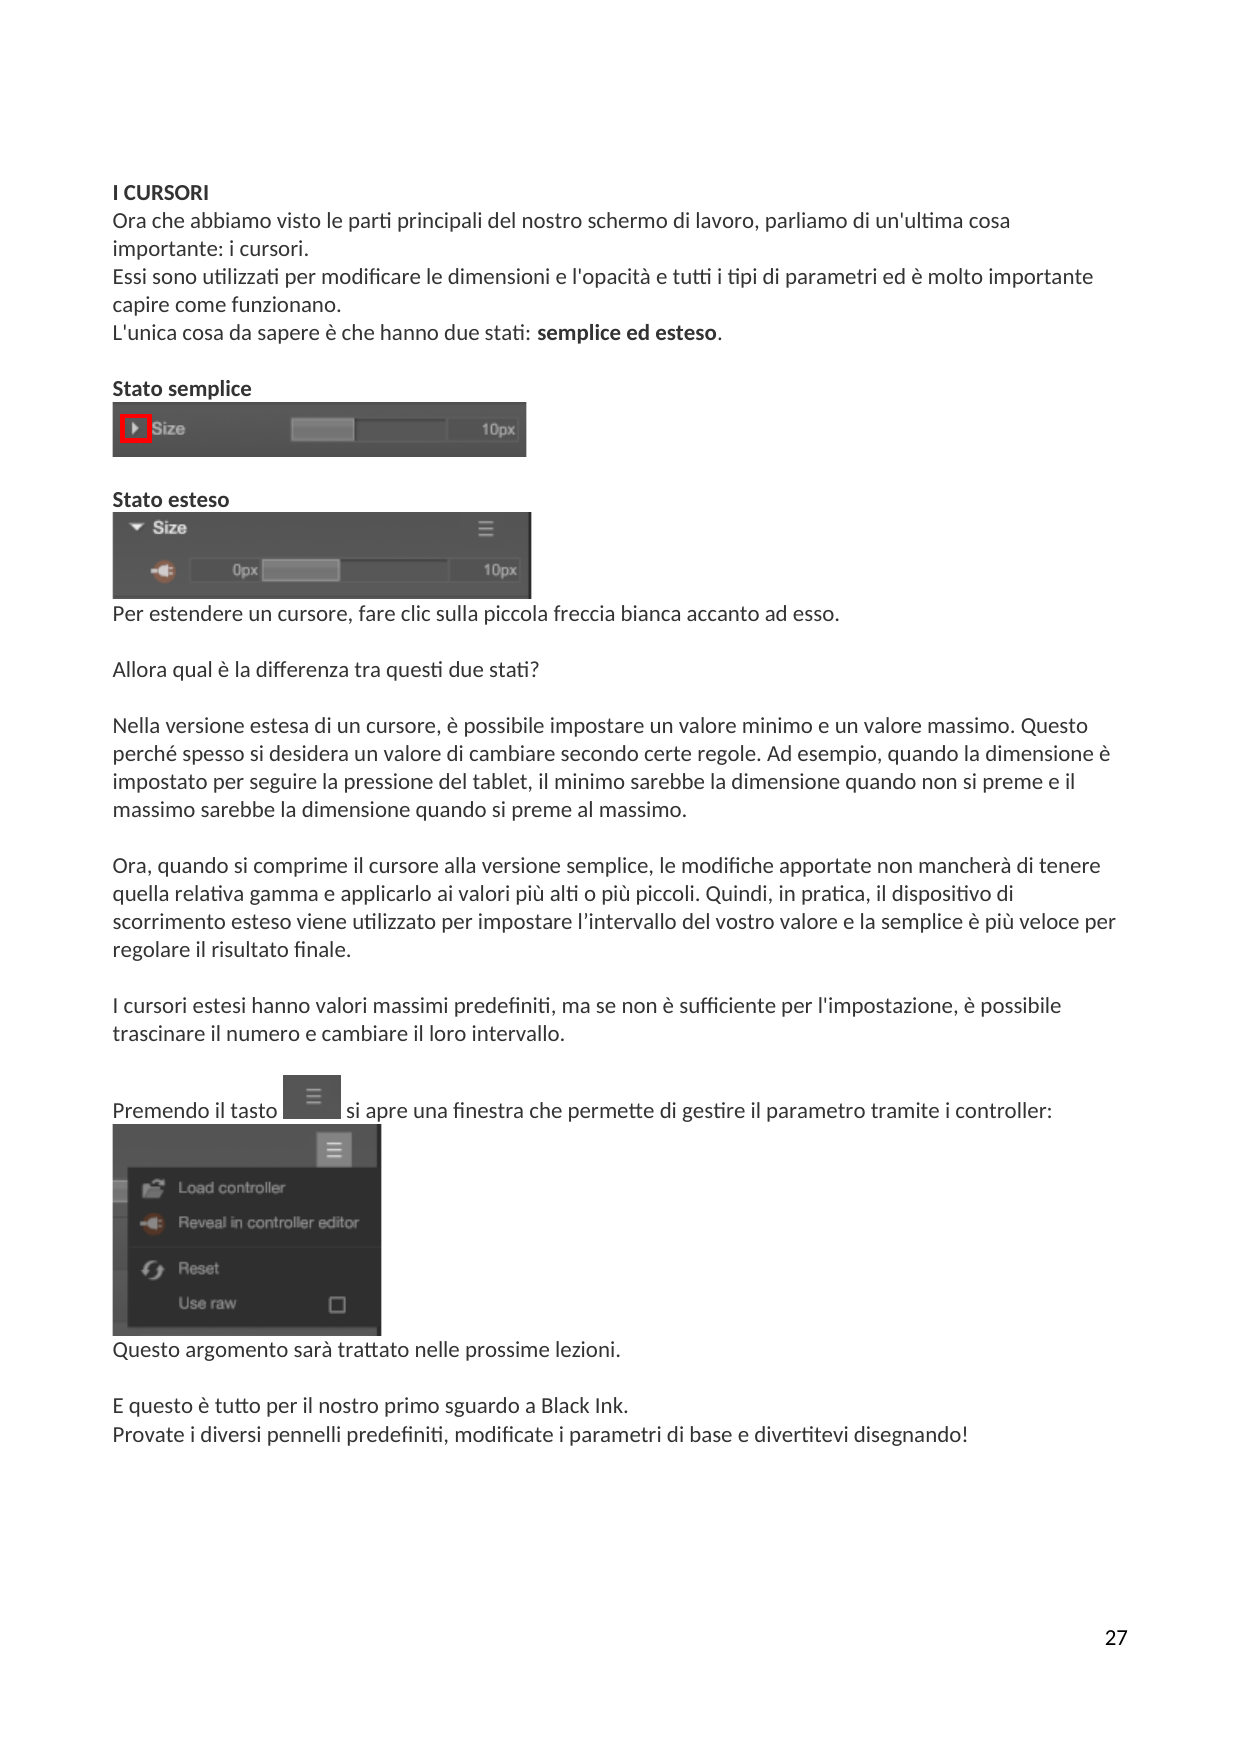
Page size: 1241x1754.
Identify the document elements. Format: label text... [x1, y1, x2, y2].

text Per estendere un cursore, fare clic sulla piccola freccia bianca accanto ad esso. [112, 599, 1128, 627]
text Provate i diversi pennelli predefiniti, modificate i parametri di base e divertitevi disegnando! [112, 1420, 1128, 1448]
picture [283, 1075, 341, 1119]
text Stato semplice [112, 374, 1128, 402]
text Allora qual è la differenza tra questi due stati? Nella versione estesa di un cursore, è possibile impostare un valore minimo e un valore massimo. Questo perché spesso si desidera un valore di cambiare secondo certe regole. Ad esempio, quando la dimensione è impostato per seguire la pressione del tablet, il minimo sarebbe la dimensione quando non si preme e il massimo sarebbe la dimensione quando si preme al massimo. Ora, quando si comprime il cursore alla versione semplice, le modifiche apportate non mancherà di tenere quella relativa gamma e applicarlo ai valori più alti o più piccoli. Quindi, in pratica, il dispositivo di scorrimento esteso viene utilizzato per impostare l’intervallo del vostro valore e la semplice è più veloce per regolare il risultato finale. I cursori estesi hanno valori massimi predefiniti, ma se non è sufficiente per l'impostazione, è possibile trascinare il numero e cambiare il loro intervallo. [112, 627, 1128, 1047]
text Premendo il tasto si apre una finestra che permette di gestire il parametro tramite i controller: [112, 1075, 1128, 1125]
text I CURSORI Ora che abbiamo visto le parti principali del nostro schermo di lavoro, parliamo di un'ultima cosa importante: i cursori. Essi sono utilizzati per modificare le dimensioni e l'opacità e tutti i tipi di parametri ed è molto importante capire come funzionano. L'unica cosa da sapere è che hanno due stati: semplice ed esteso. [112, 178, 1128, 346]
picture [112, 512, 532, 599]
text Stato esteso [112, 485, 1128, 513]
picture [112, 1124, 382, 1336]
text Questo argomento sarà trattato nelle prossime lezioni. E questo è tutto per il nostro primo sguardo a Black Ink. [112, 1336, 1128, 1420]
picture [112, 402, 527, 457]
